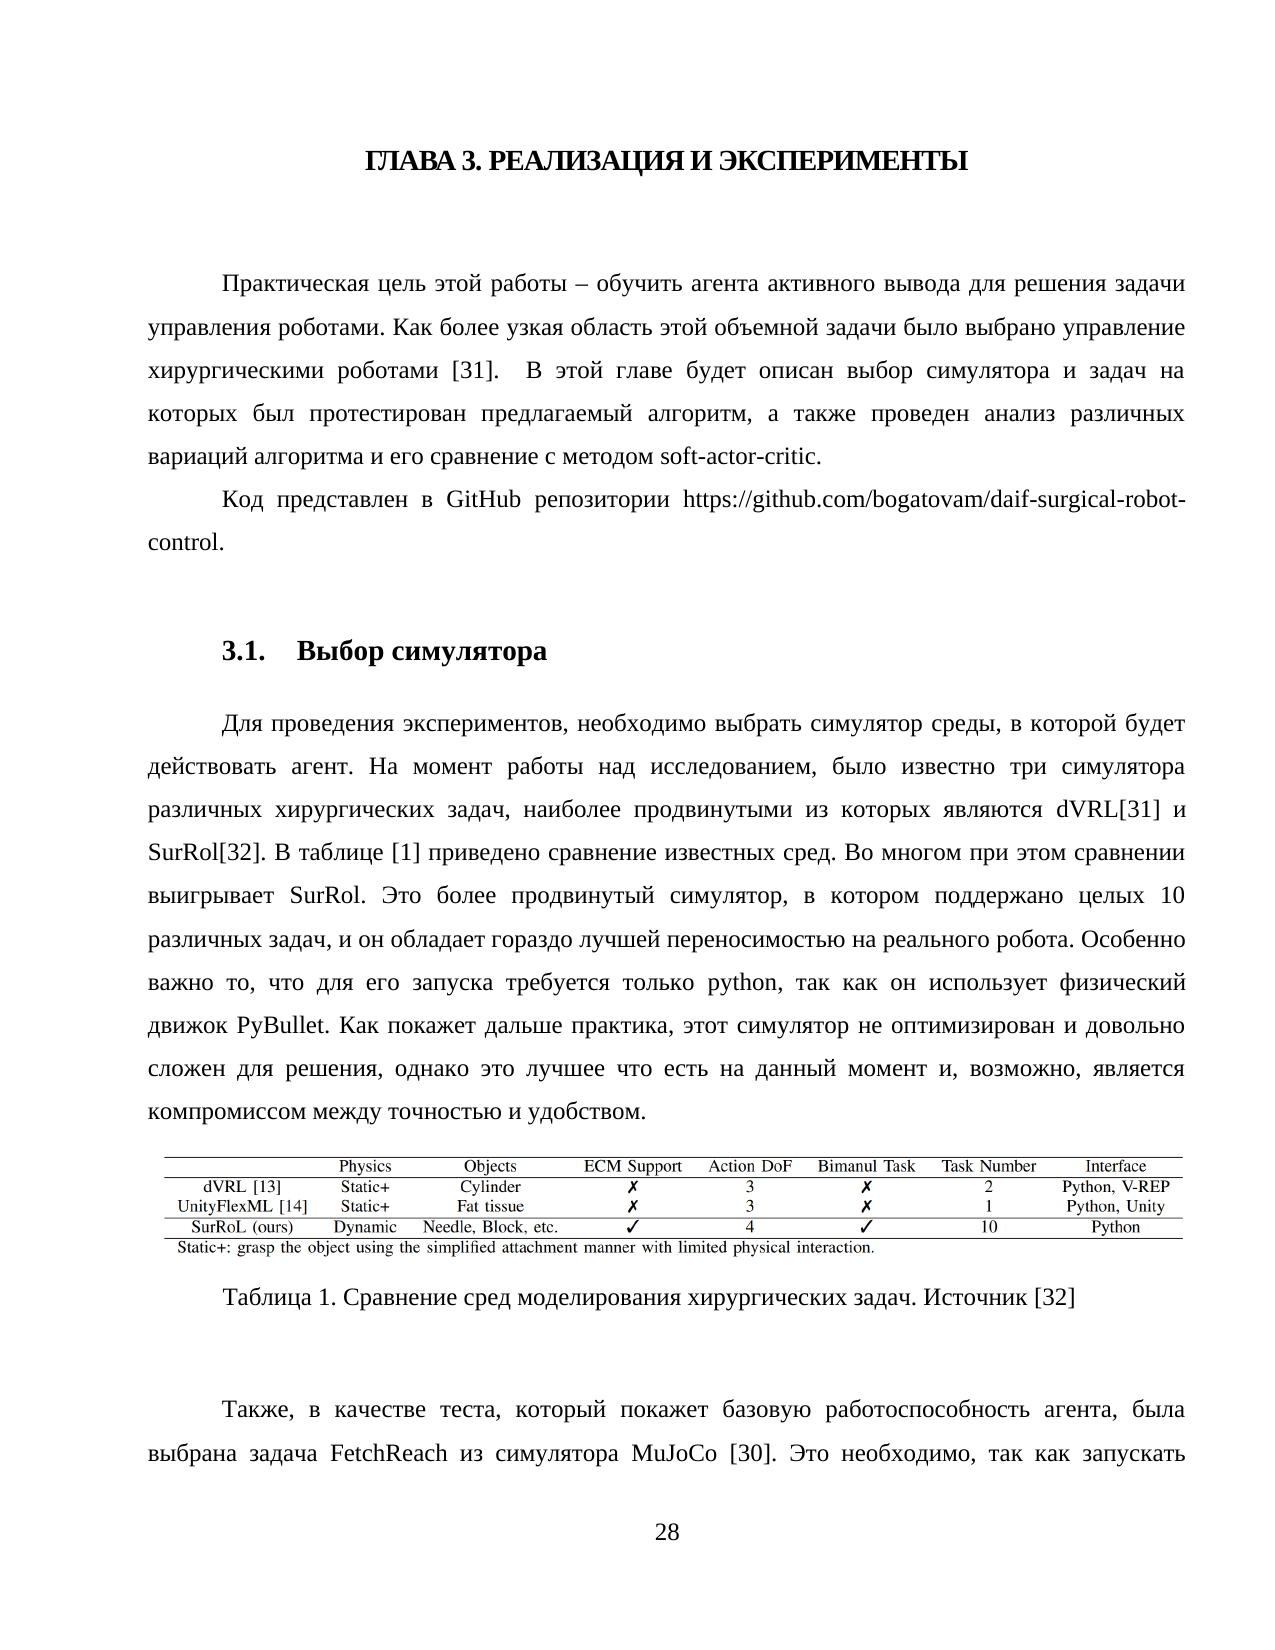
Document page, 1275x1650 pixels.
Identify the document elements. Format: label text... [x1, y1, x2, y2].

picture [159, 1149, 1197, 1260]
list Выбор симулятора [222, 633, 1186, 666]
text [148, 1139, 1186, 1466]
text Для проведения экспериментов, необходимо выбрать симулятор среды, в которой будет действовать агент. На момент работы над исследованием, было известно три симулятора различных хирургических задач, наиболее продвинутыми из которых являются dVRL[31] и SurRol[32]. В таблице [1] приведено сравнение известных сред. Во многом при этом сравнении выигрывает SurRol. Это более продвинутый симулятор, в котором поддержано целых 10 различных задач, и он обладает гораздо лучшей переносимостью на реального робота. Особенно важно то, что для его запуска требуется только python, так как он использует физический движок PyBullet. Как покажет дальше практика, этот симулятор не оптимизирован и довольно сложен для решения, однако это лучшее что есть на данный момент и, возможно, является компромиссом между точностью и удобством. [148, 708, 1186, 1125]
text Глава 3. Реализация и эксперименты [206, 143, 1128, 177]
text Код представлен в GitHub репозитории https://github.com/bogatovam/daif-surgical-robot-control. [148, 484, 1186, 556]
text Практическая цель этой работы – обучить агента активного вывода для решения задачи управления роботами. Как более узкая область этой объемной задачи было выбрано управление хирургическими роботами [31]. В этой главе будет описан выбор симулятора и задач на которых был протестирован предлагаемый алгоритм, а также проведен анализ различных вариаций алгоритма и его сравнение с методом soft-actor-critic. [148, 268, 1186, 470]
